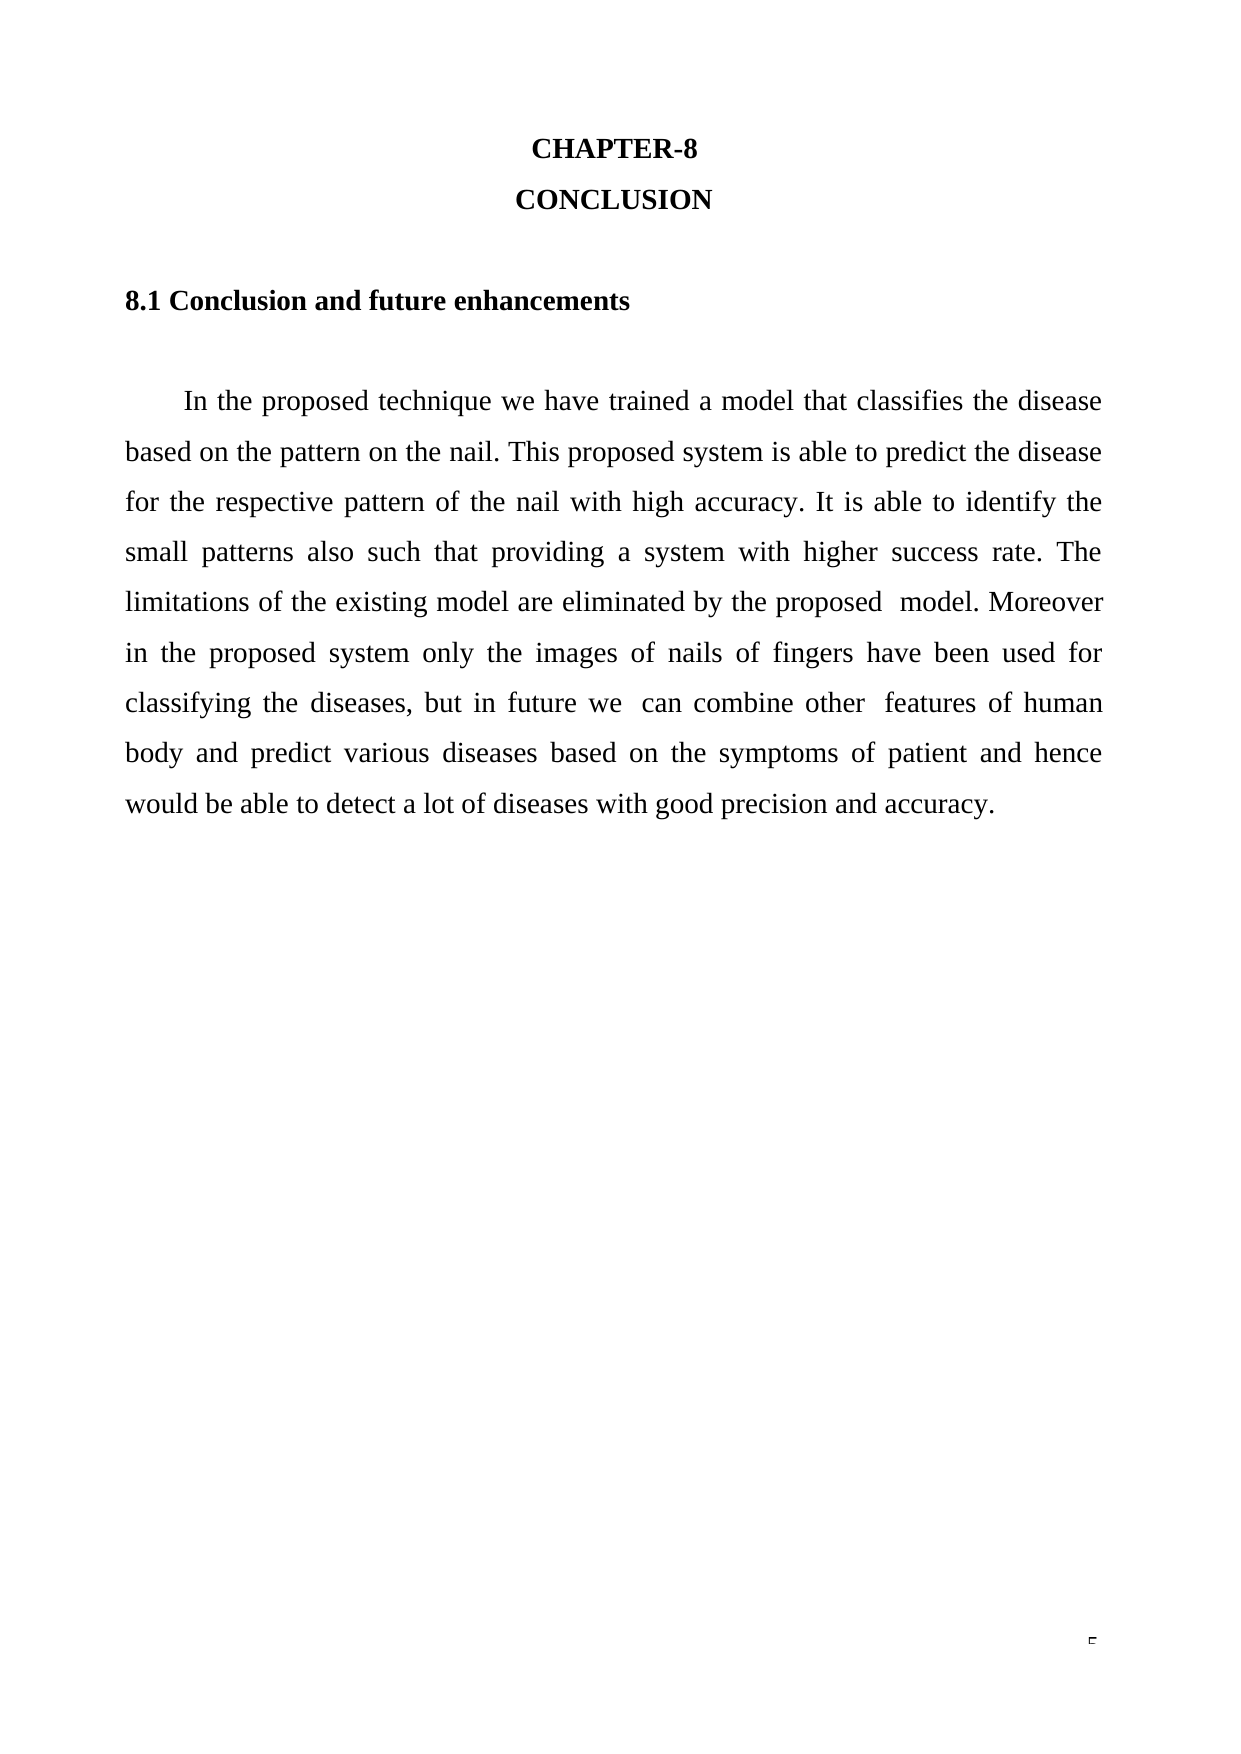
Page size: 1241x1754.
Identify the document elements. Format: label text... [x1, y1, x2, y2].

text 8.1 Conclusion and future enhancements [125, 283, 1219, 316]
text In the proposed technique we have trained a model that classifies the disease based on the pattern on the nail. This proposed system is able to predict the disease for the respective pattern of the nail with high accuracy. It is able to identify the small patterns also such that providing a system with higher success rate. The limitations of the existing model are eliminated by the proposed model. Moreover in the proposed system only the images of nails of fingers have been used for classifying the diseases, but in future we can combine other features of human body and predict various diseases based on the symptoms of patient and hence would be able to detect a lot of diseases with good precision and accuracy. [125, 383, 1103, 819]
subtitle CHAPTER-8 CONCLUSION [515, 132, 713, 216]
